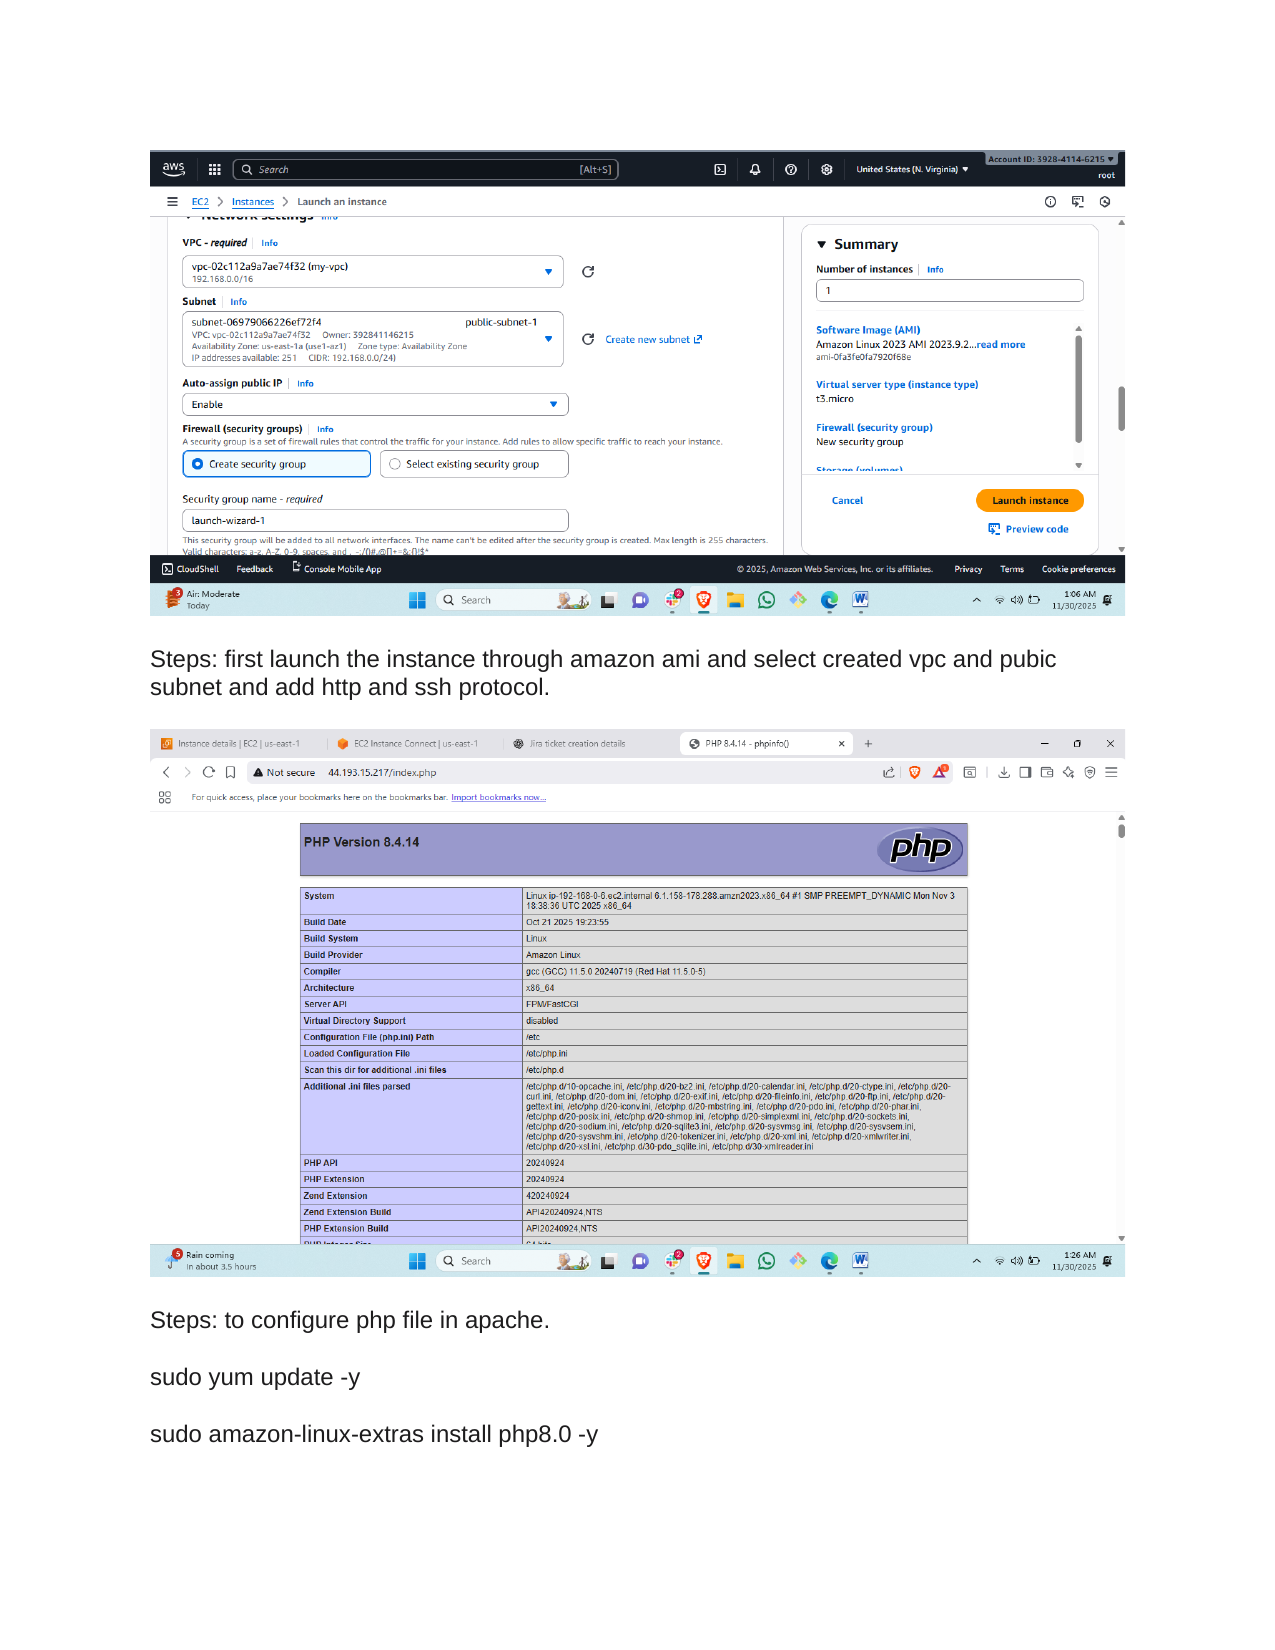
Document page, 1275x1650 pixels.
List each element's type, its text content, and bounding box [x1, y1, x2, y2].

text sudo yum update -y [150, 1363, 1125, 1391]
picture [150, 150, 1125, 616]
text Steps: to configure php file in apache. [150, 1306, 1125, 1334]
text Steps: first launch the instance through amazon ami and select created vpc and pubic subnet and add http and ssh protocol. [150, 645, 1125, 700]
text sudo amazon-linux-extras install php8.0 -y [150, 1420, 1125, 1447]
picture [150, 729, 1125, 1277]
